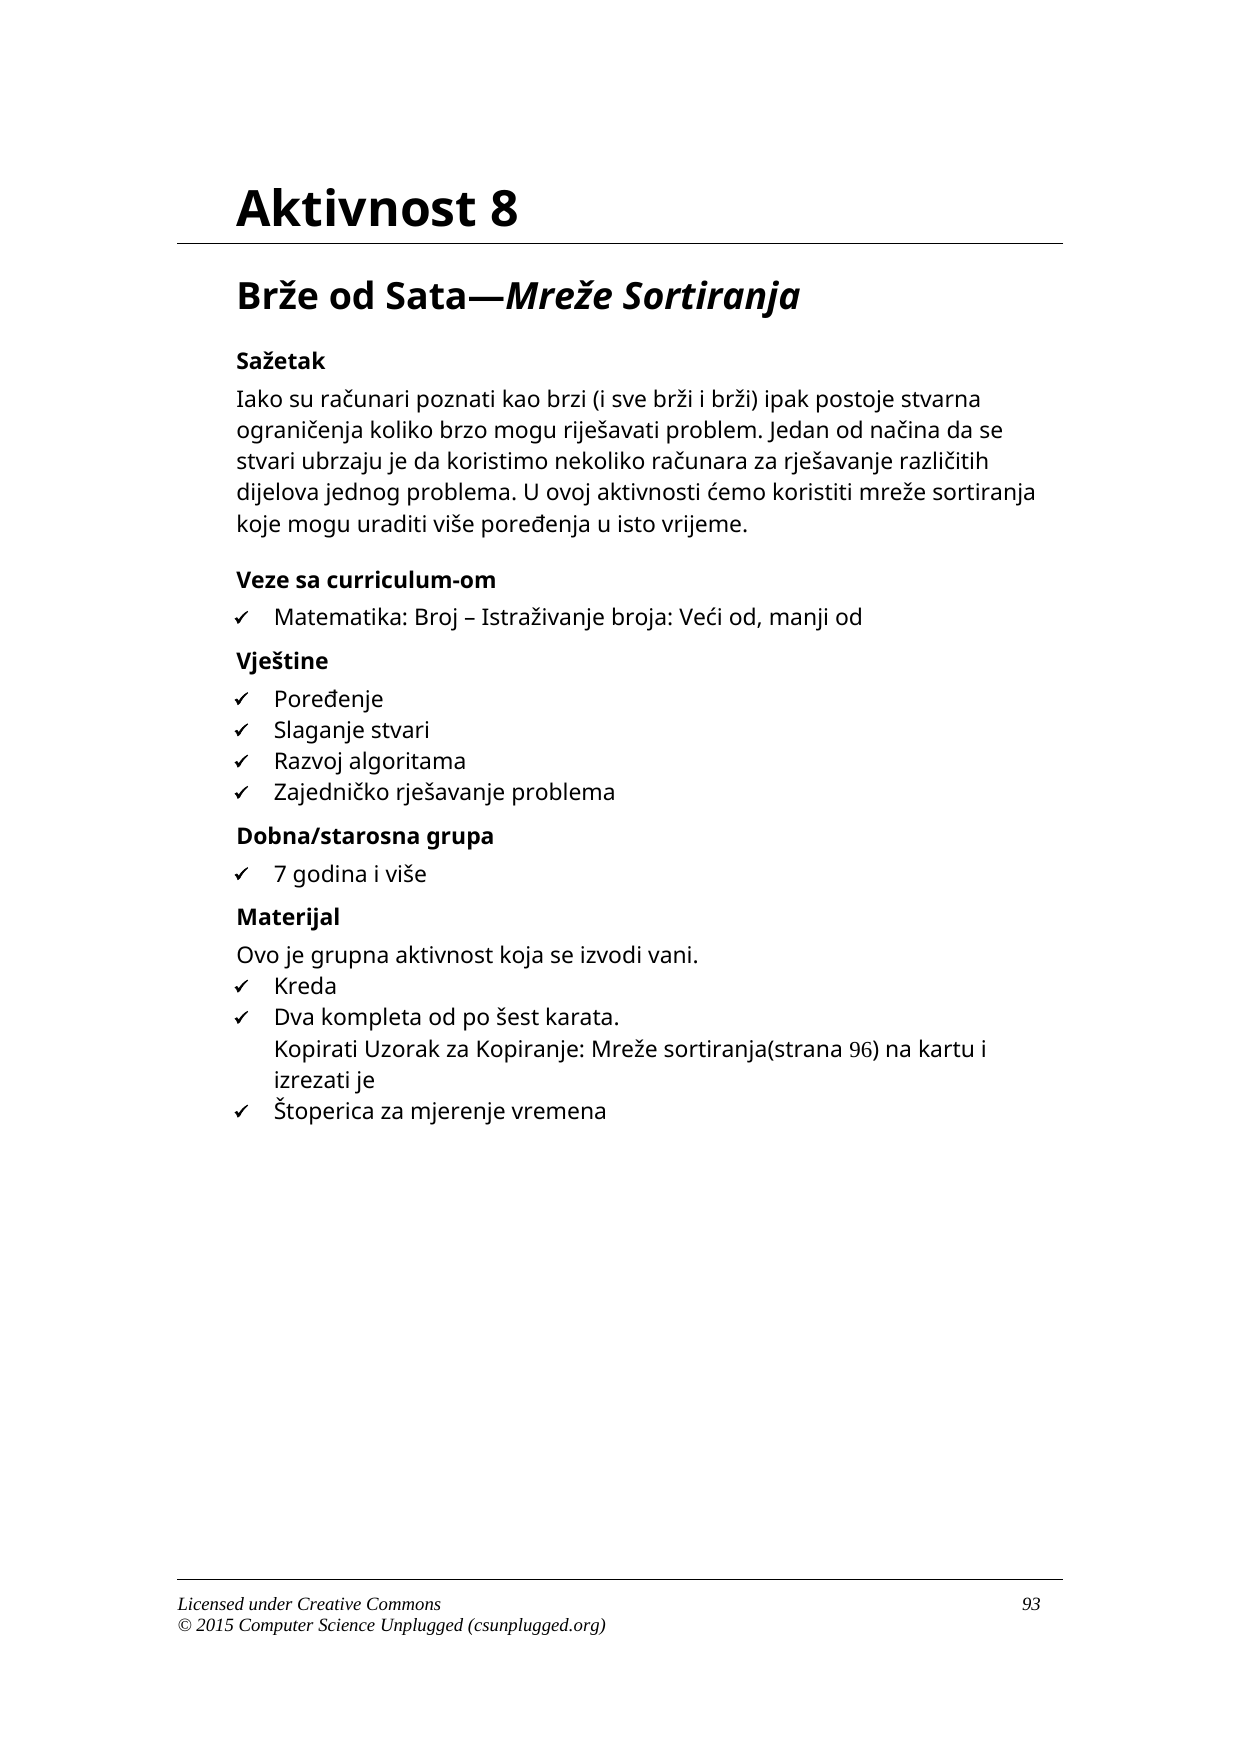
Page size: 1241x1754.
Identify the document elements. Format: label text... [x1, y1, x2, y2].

list Razvoj algoritama [233, 745, 1063, 776]
text Ovo je grupna aktivnost koja se izvodi vani. [236, 939, 1063, 970]
list Kreda [233, 970, 1063, 1001]
subtitle Materijal [236, 901, 1063, 932]
subtitle Sažetak [236, 345, 1063, 376]
list 7 godina i više [233, 857, 1063, 889]
subtitle Dobna/starosna grupa [236, 820, 1063, 851]
subtitle Vještine [236, 645, 1063, 676]
list Matematika: Broj – Istraživanje broja: Veći od, manji od [233, 601, 1063, 632]
list Zajedničko rješavanje problema [233, 776, 1063, 807]
subtitle Veze sa curriculum-om [236, 564, 1063, 595]
list Slaganje stvari [233, 714, 1063, 745]
list Dva kompleta od po šest karata. Kopirati Uzorak za Kopiranje: Mreže sortiranja(strana 80) na kartu i izrezati je [233, 1001, 1063, 1095]
list Poređenje [233, 682, 1063, 714]
text Brže od Sata—Mreže Sortiranja [177, 269, 1063, 320]
text Iako su računari poznati kao brzi (i sve brži i brži) ipak postoje stvarna ograničenja koliko brzo mogu riješavati problem. Jedan od načina da se stvari ubrzaju je da koristimo nekoliko računara za rješavanje različitih dijelova jednog problema. U ovoj aktivnosti ćemo koristiti mreže sortiranja koje mogu uraditi više poređenja u isto vrijeme. [236, 382, 1063, 539]
list Štoperica za mjerenje vremena [233, 1095, 1063, 1126]
text Aktivnost 8 [177, 173, 1063, 243]
